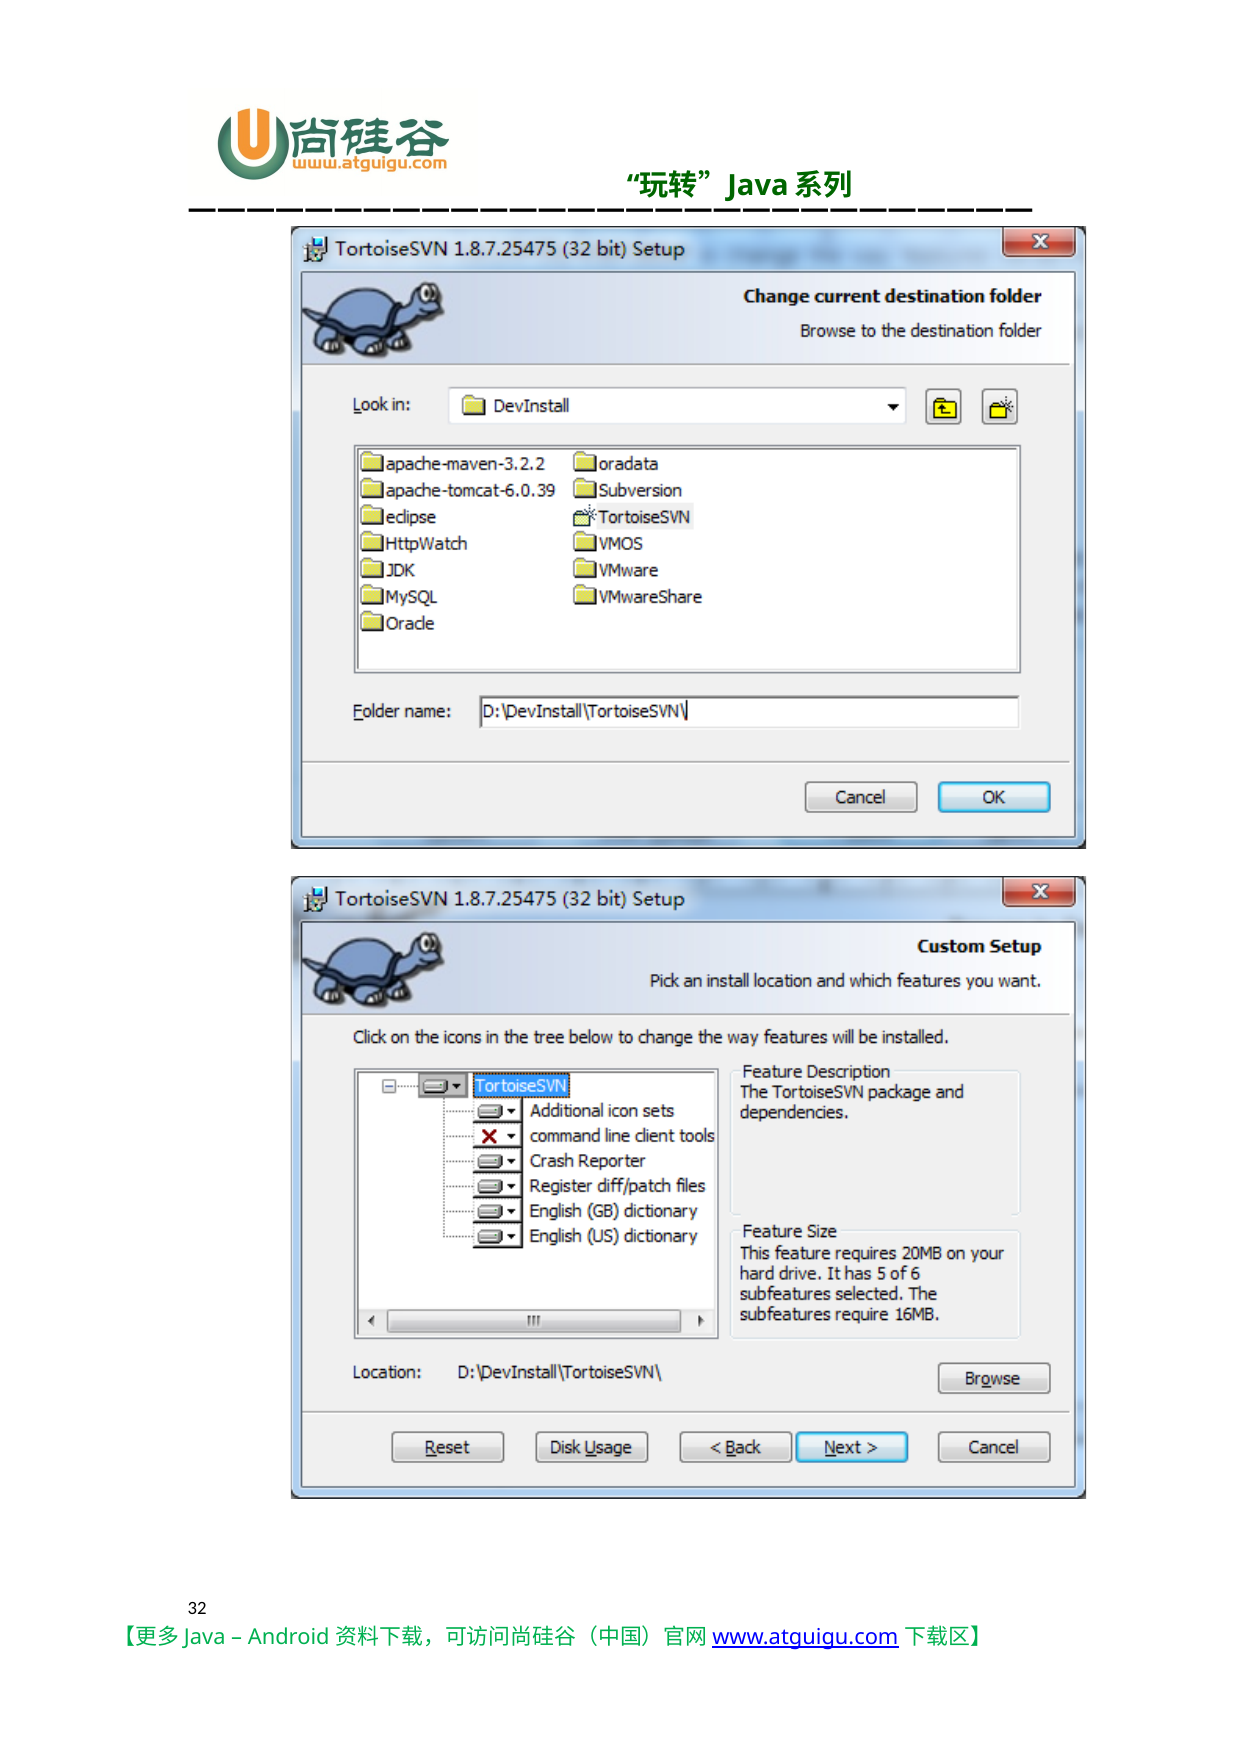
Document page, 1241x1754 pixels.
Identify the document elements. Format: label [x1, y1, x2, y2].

picture [187, 88, 479, 196]
picture [290, 226, 1087, 849]
picture [290, 876, 1087, 1499]
